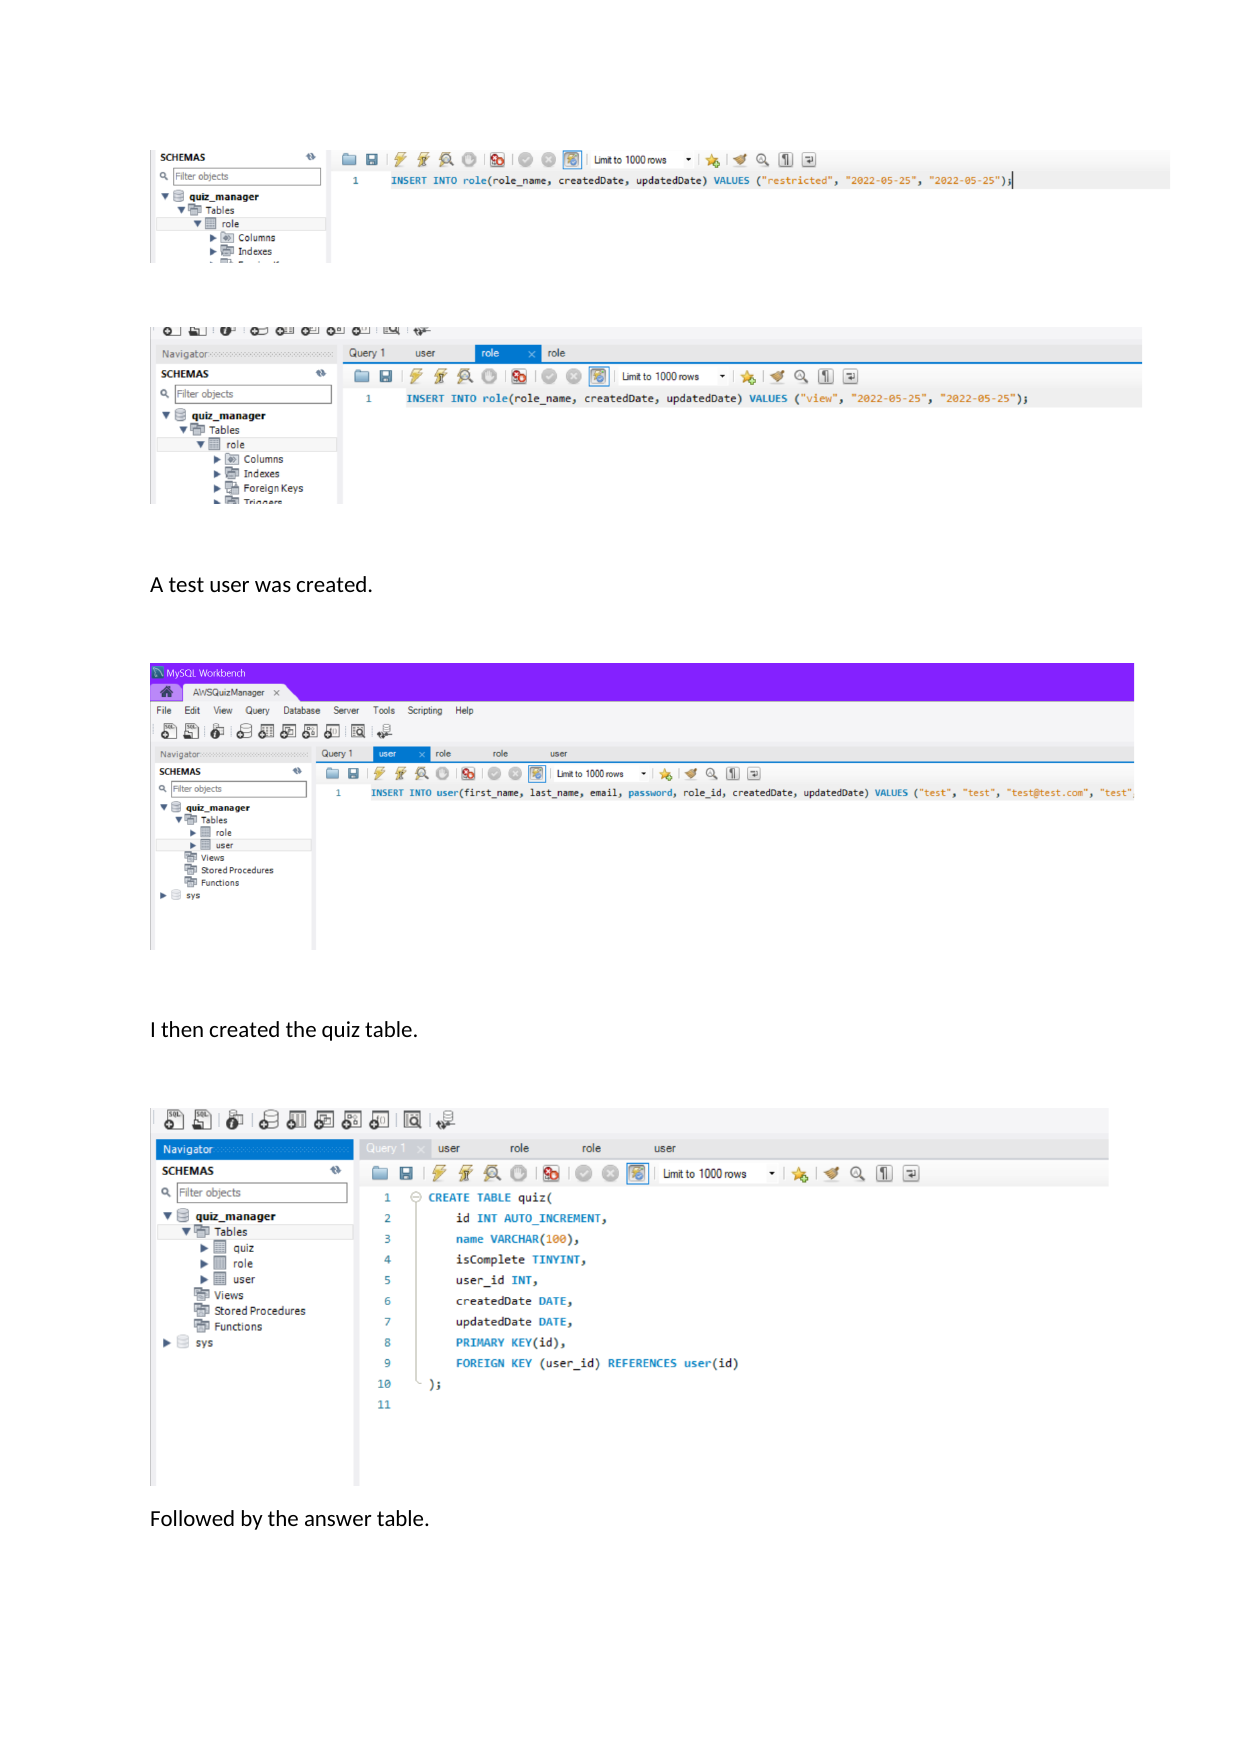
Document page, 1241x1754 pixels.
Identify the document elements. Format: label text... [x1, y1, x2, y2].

text A test user was created. [150, 570, 1090, 598]
text I then created the quiz table. [150, 1015, 1090, 1043]
text Followed by the answer table. [150, 1504, 1090, 1532]
picture [150, 150, 1171, 263]
picture [150, 1108, 1109, 1486]
picture [150, 663, 1135, 950]
picture [150, 327, 1143, 504]
